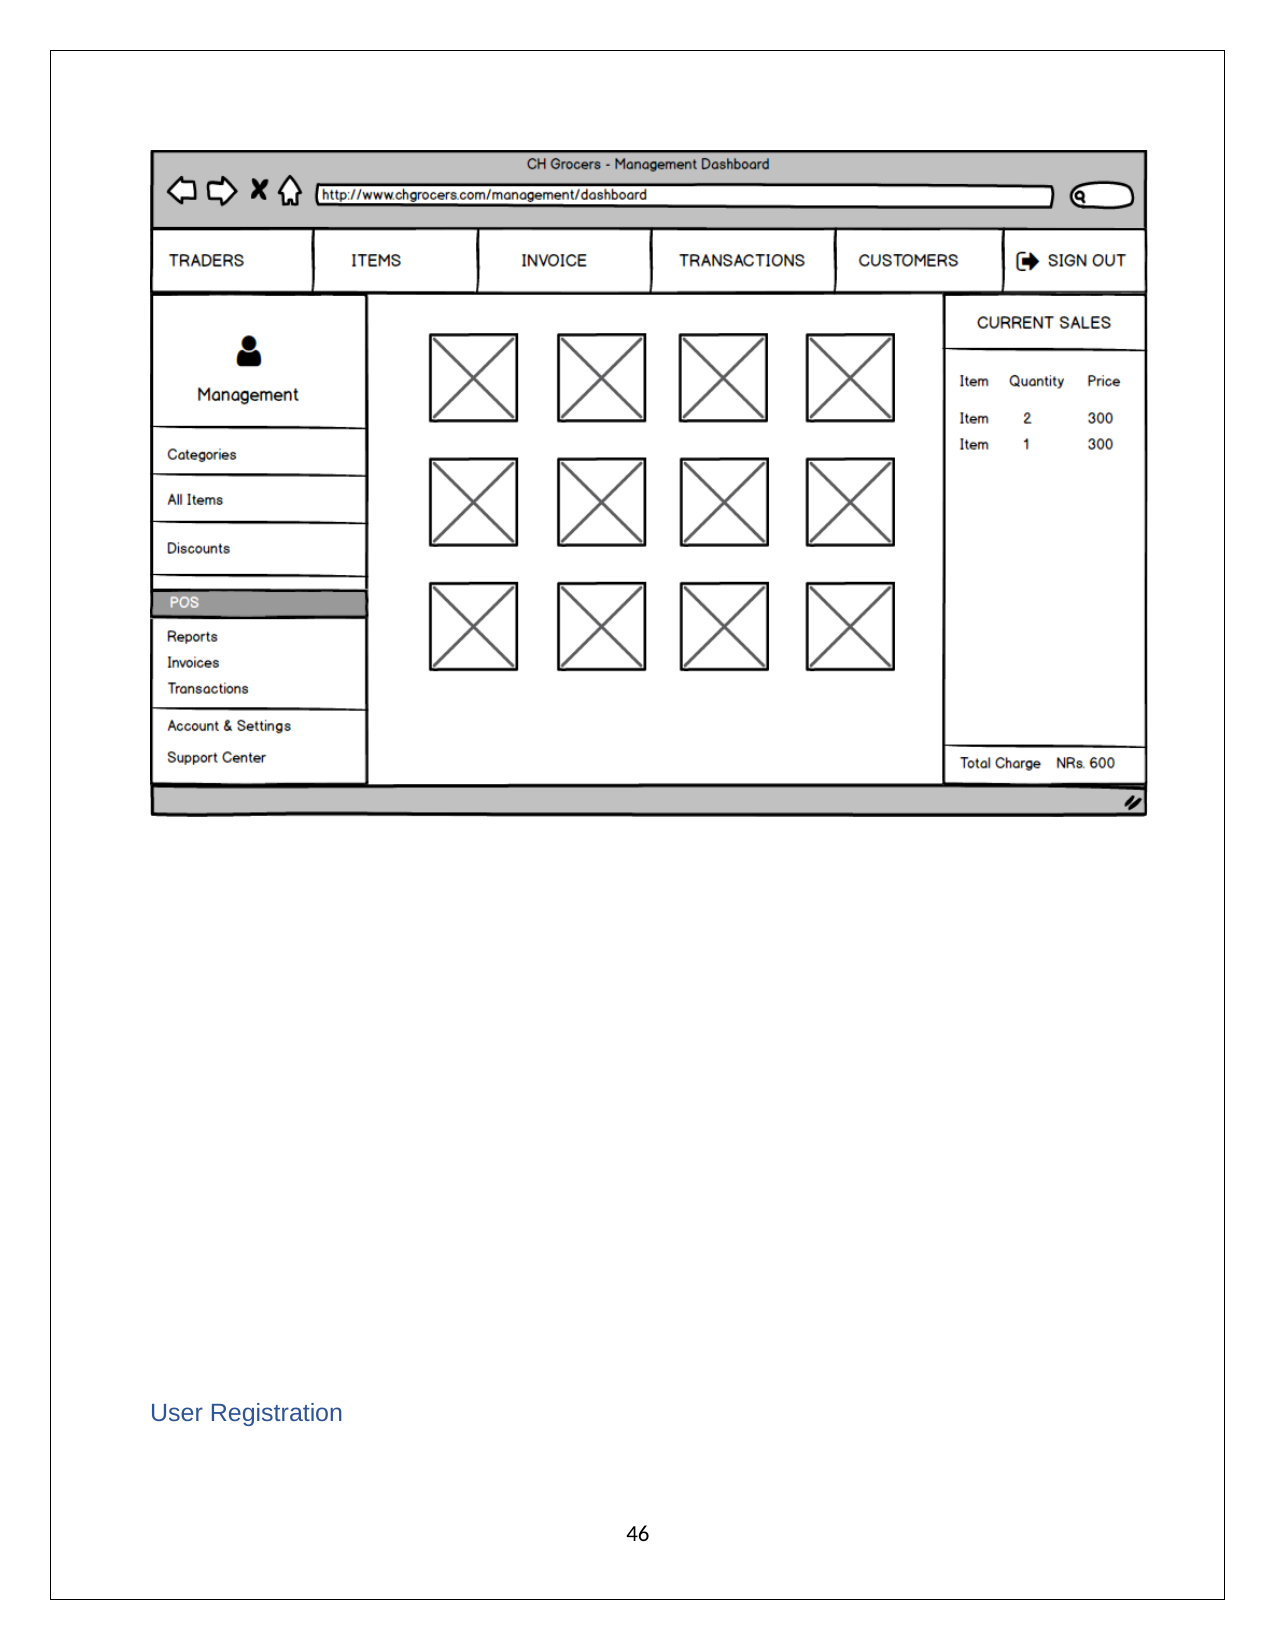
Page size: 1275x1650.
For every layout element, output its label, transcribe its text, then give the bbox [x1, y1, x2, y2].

subtitle User Registration [150, 1398, 1125, 1427]
picture [150, 150, 1148, 817]
